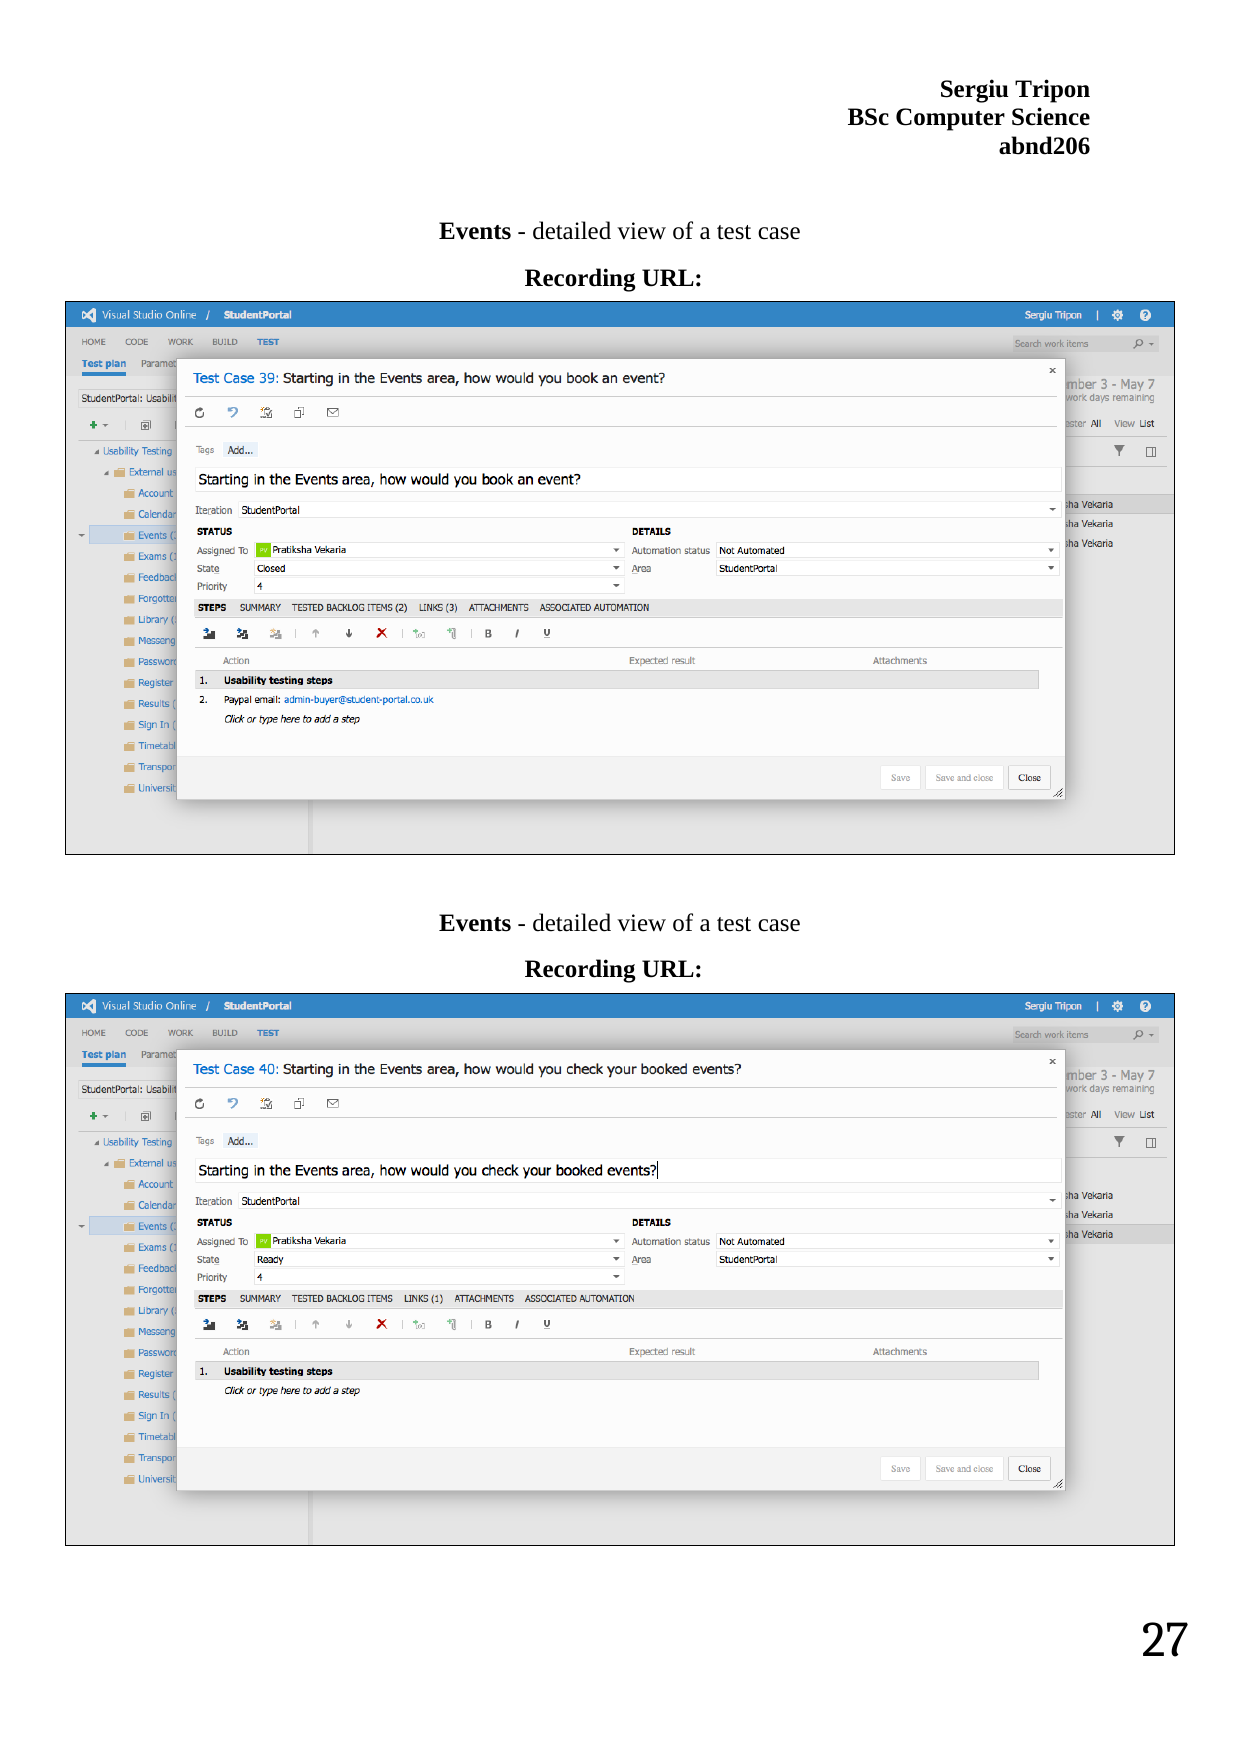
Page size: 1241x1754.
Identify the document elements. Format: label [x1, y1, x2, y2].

picture [66, 302, 1174, 854]
picture [66, 994, 1174, 1545]
